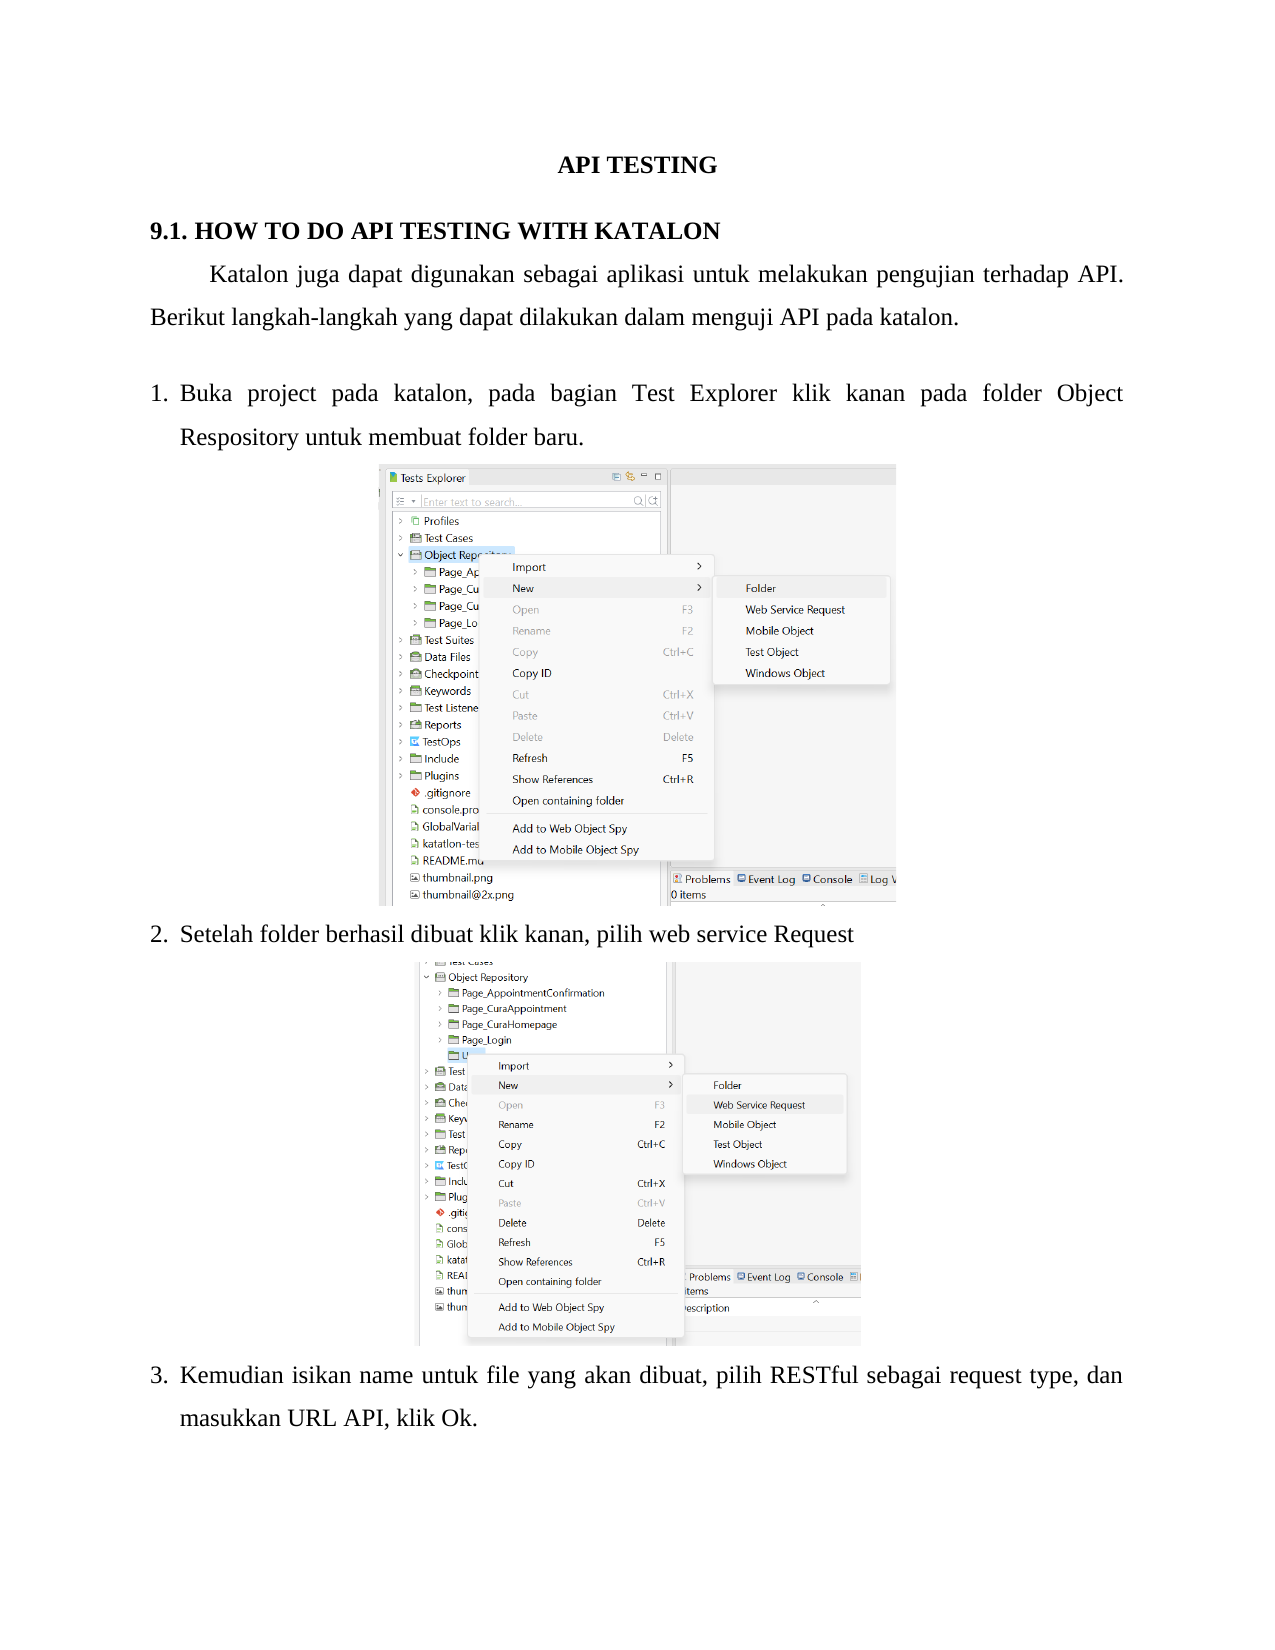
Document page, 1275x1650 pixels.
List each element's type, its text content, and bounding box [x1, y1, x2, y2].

text API TESTING [150, 150, 1125, 179]
list Buka project pada katalon, pada bagian Test Explorer klik kanan pada folder Object Respository untuk membuat folder baru. [150, 378, 1125, 450]
picture [378, 464, 897, 906]
list HOW TO DO API TESTING WITH KATALON [150, 216, 1125, 245]
picture [414, 962, 861, 1346]
list Kemudian isikan name untuk file yang akan dibuat, pilih RESTful sebagai request type, dan masukkan URL API, klik Ok. [150, 1360, 1125, 1432]
list Setelah folder berhasil dibuat klik kanan, pilih web service Request [150, 919, 1125, 948]
text Katalon juga dapat digunakan sebagai aplikasi untuk melakukan pengujian terhadap API. Berikut langkah-langkah yang dapat dilakukan dalam menguji API pada katalon. [150, 259, 1125, 331]
